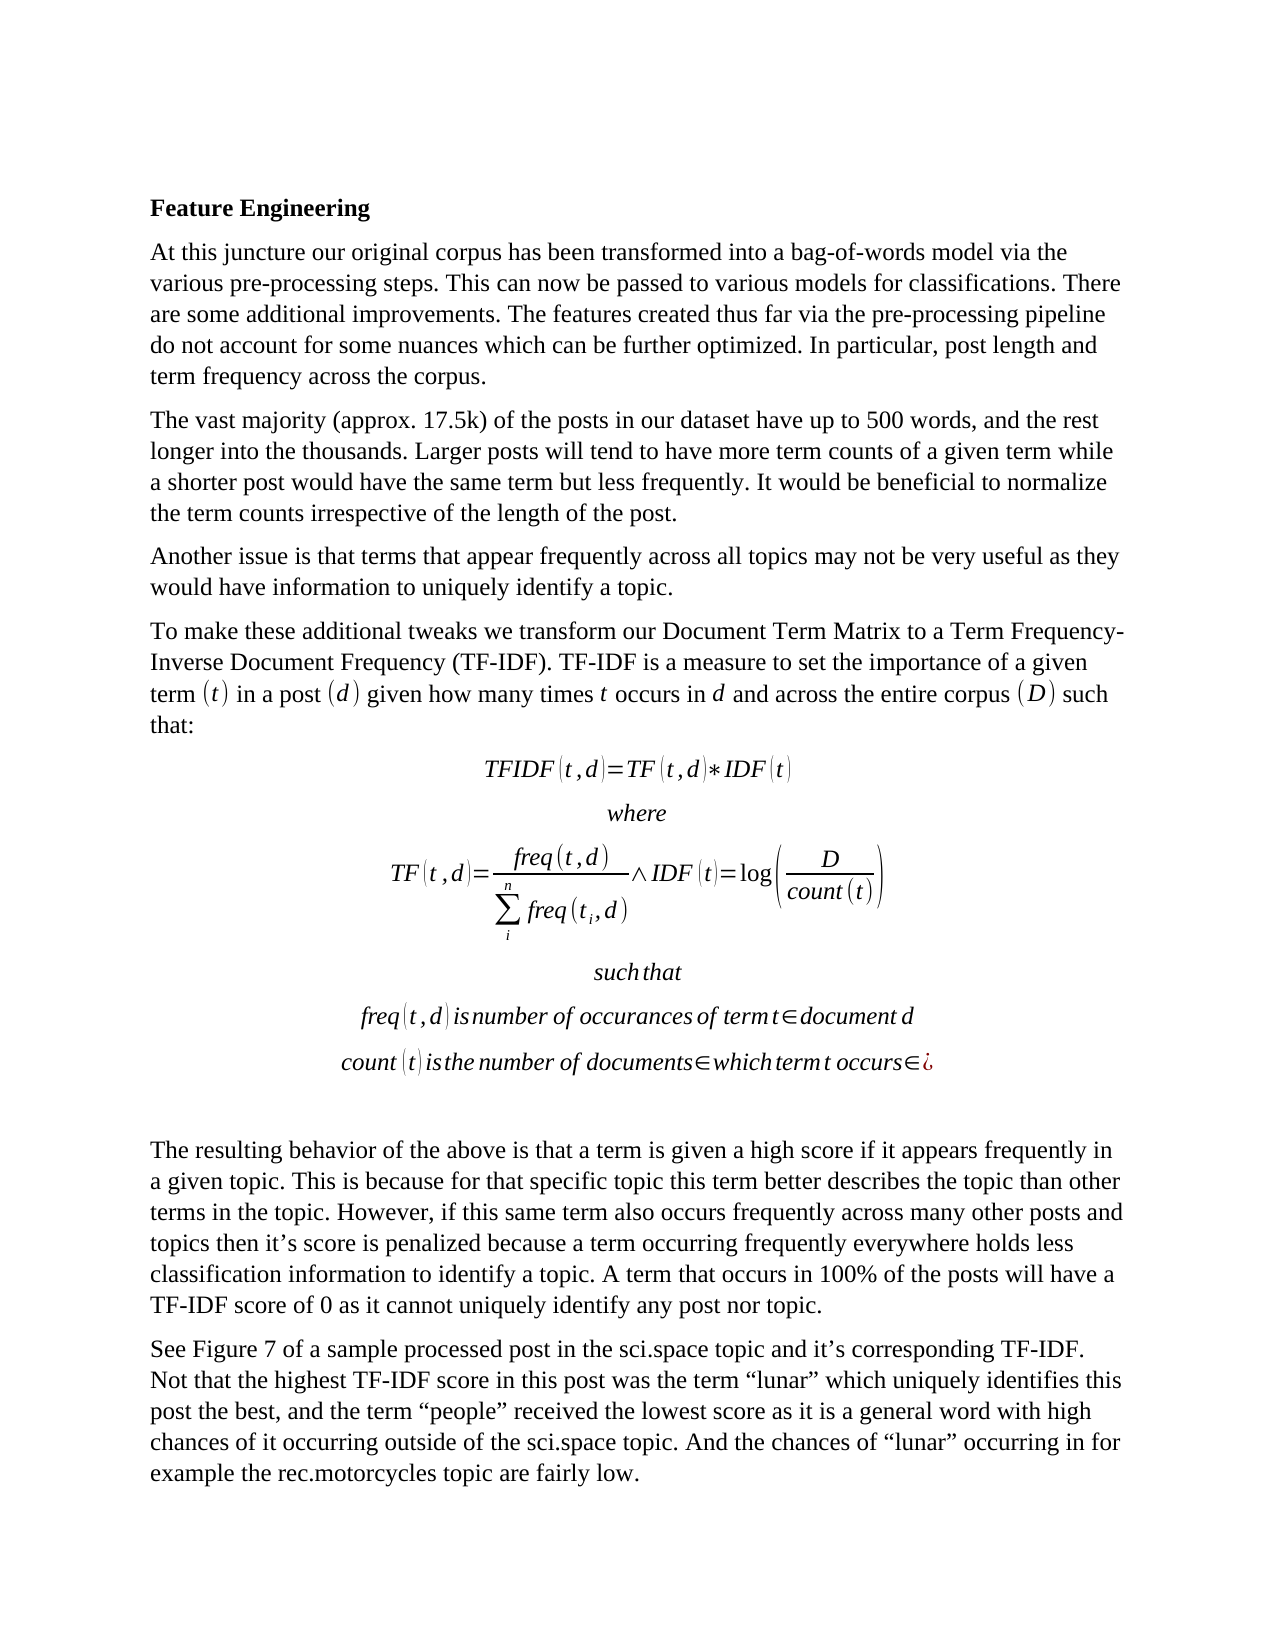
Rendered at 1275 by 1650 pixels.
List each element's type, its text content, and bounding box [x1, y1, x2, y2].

text Another issue is that terms that appear frequently across all topics may not be very useful as they would have information to uniquely identify a topic. [150, 541, 1125, 601]
text The resulting behavior of the above is that a term is given a high score if it appears frequently in a given topic. This is because for that specific topic this term better describes the topic than other terms in the topic. However, if this same term also occurs frequently across many other posts and topics then it’s score is penalized because a term occurring frequently everywhere holds less classification information to identify a topic. A term that occurs in 100% of the posts will have a TF-IDF score of 0 as it cannot uniquely identify any post nor topic. [150, 1135, 1125, 1319]
text To make these additional tweaks we transform our Document Term Matrix to a Term Frequency-Inverse Document Frequency (TF-IDF). TF-IDF is a measure to set the importance of a given term in a post given how many times occurs in and across the entire corpus such that: [150, 616, 1125, 739]
text At this juncture our original corpus has been transformed into a bag-of-words model via the various pre-processing steps. This can now be passed to various models for classifications. There are some additional improvements. The features created thus far via the pre-processing pipeline do not account for some nuances which can be further optimized. In particular, post length and term frequency across the corpus. [150, 237, 1125, 390]
text The vast majority (approx. 17.5k) of the posts in our dataset have up to 500 words, and the rest longer into the thousands. Larger posts will tend to have more term counts of a given term while a shorter post would have the same term but less frequently. It would be beneficial to normalize the term counts irrespective of the length of the post. [150, 405, 1125, 527]
text See Figure 7 of a sample processed post in the sci.space topic and it’s corresponding TF-IDF. Not that the highest TF-IDF score in this post was the term “lunar” which uniquely identifies this post the best, and the term “people” received the lowest score as it is a general word with high chances of it occurring outside of the sci.space topic. And the chances of “lunar” occurring in for example the rec.motorcycles topic are fairly low. [150, 1334, 1125, 1487]
text Feature Engineering [150, 193, 1125, 222]
